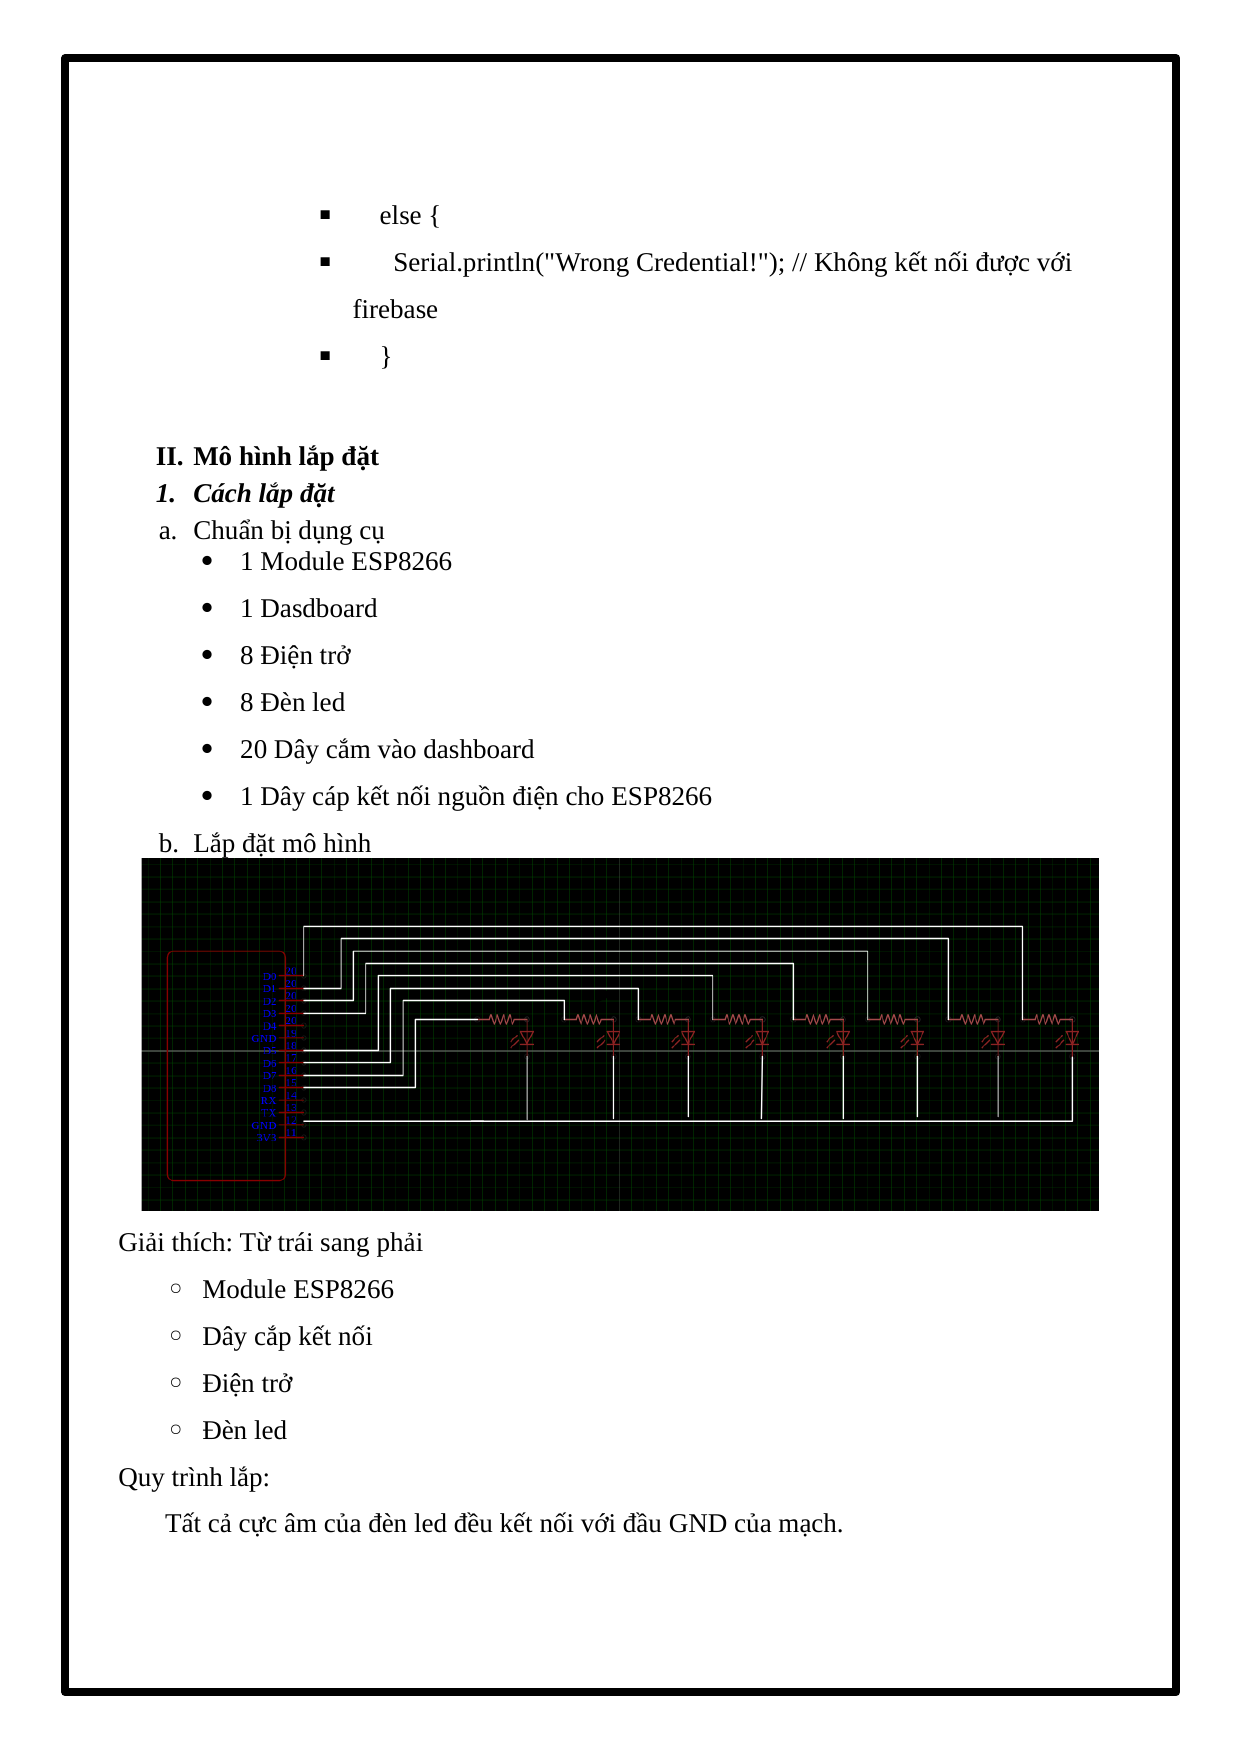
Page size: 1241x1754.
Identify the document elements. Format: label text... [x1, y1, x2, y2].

list } [315, 340, 1122, 371]
list Đèn led [165, 1414, 1122, 1445]
list Tất cả cực âm của đèn led đều kết nối với đầu GND của mạch. [118, 1507, 1122, 1538]
list 1 Dasdboard [202, 592, 1122, 624]
picture [141, 858, 1099, 1211]
list Quy trình lắp: [118, 1461, 1122, 1492]
list Module ESP8266 [165, 1273, 1122, 1304]
subtitle II. Mô hình lắp đặt [156, 439, 1122, 471]
list Dây cắp kết nối [165, 1320, 1122, 1351]
list 8 Đèn led [202, 686, 1122, 717]
list 20 Dây cắm vào dashboard [202, 733, 1122, 764]
list 1 Dây cáp kết nối nguồn điện cho ESP8266 [202, 780, 1122, 811]
list else { [315, 199, 1122, 231]
list 8 Điện trở [202, 639, 1122, 671]
text a. Chuẩn bị dụng cụ [118, 514, 1122, 546]
list Serial.println("Wrong Credential!"); // Không kết nối được với firebase [315, 246, 1122, 324]
list 1 Module ESP8266 [202, 546, 1122, 577]
subtitle 1. Cách lắp đặt [156, 477, 1122, 508]
list Điện trở [165, 1367, 1122, 1398]
text b. Lắp đặt mô hình [118, 827, 1122, 858]
